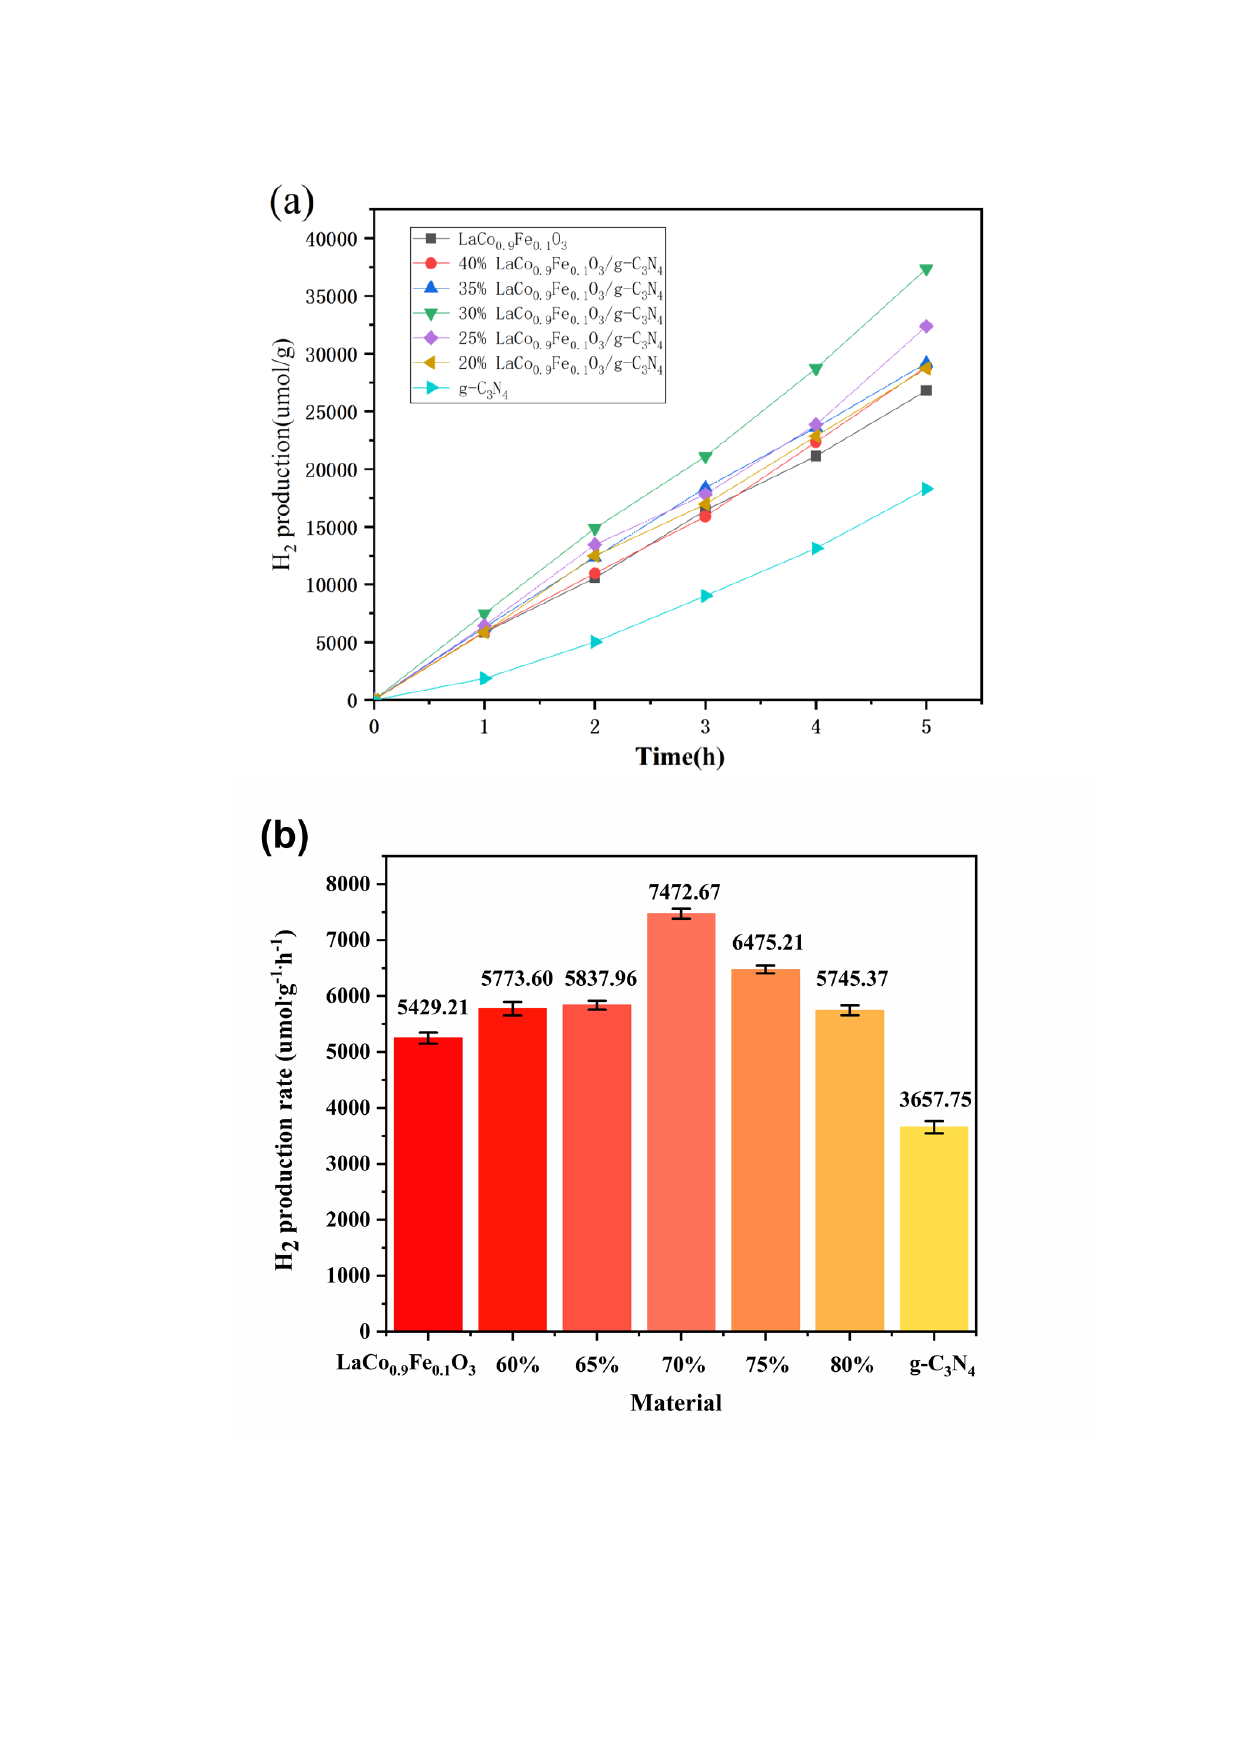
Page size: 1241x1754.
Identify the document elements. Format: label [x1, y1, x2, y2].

picture [231, 779, 1096, 1441]
picture [231, 162, 1058, 772]
